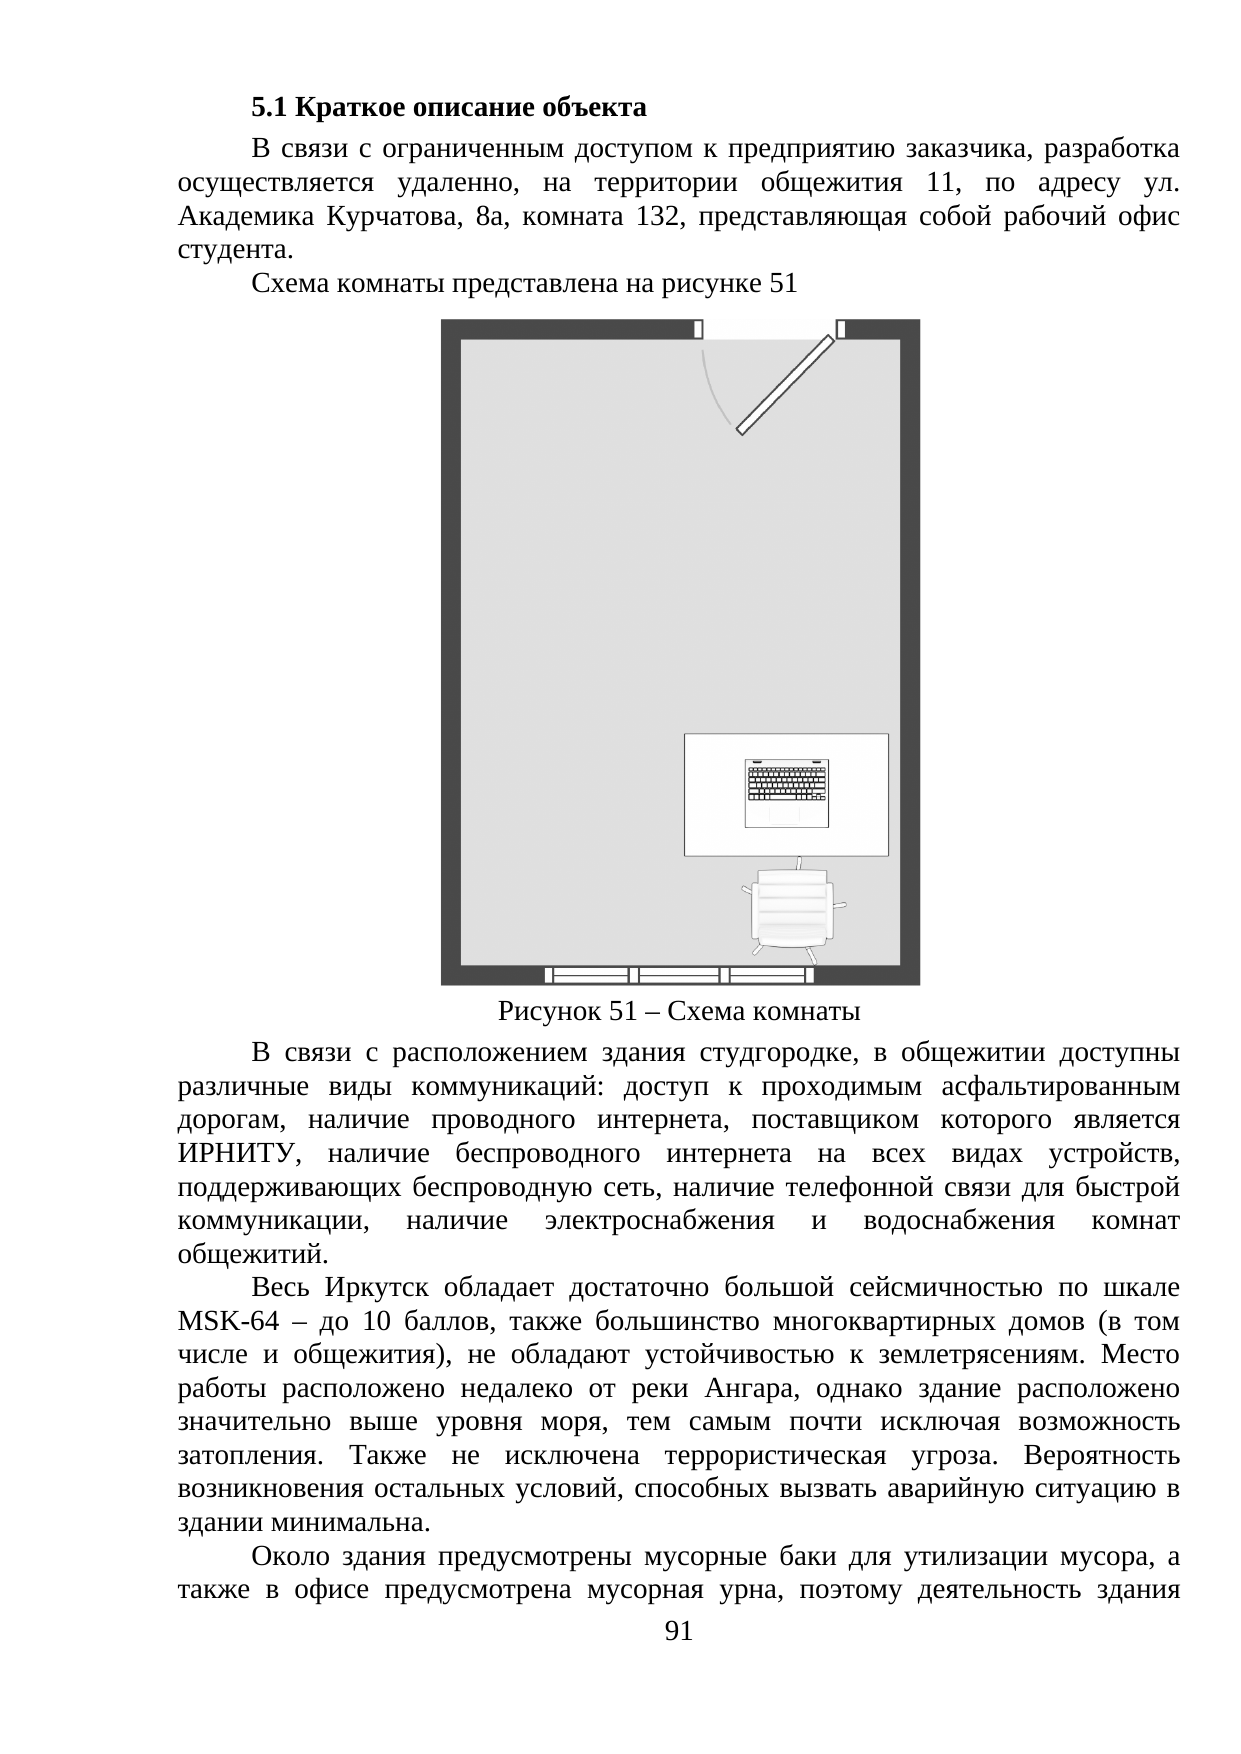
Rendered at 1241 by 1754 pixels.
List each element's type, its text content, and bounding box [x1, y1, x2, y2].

text В связи с ограниченным доступом к предприятию заказчика, разработка осуществляется удаленно, на территории общежития 11, по адресу ул. Академика Курчатова, 8а, комната 132, представляющая собой рабочий офис студента. [177, 131, 1181, 265]
text Весь Иркутск обладает достаточно большой сейсмичностью по шкале MSK-64 – до 10 баллов, также большинство многоквартирных домов (в том числе и общежития), не обладают устойчивостью к землетрясениям. Место работы расположено недалеко от реки Ангара, однако здание расположено значительно выше уровня моря, тем самым почти исключая возможность затопления. Также не исключена террористическая угроза. Вероятность возникновения остальных условий, способных вызвать аварийную ситуацию в здании минимальна. [177, 1269, 1181, 1538]
text Схема комнаты представлена на рисунке 51 [177, 265, 1181, 298]
text 5.1 Краткое описание объекта [177, 89, 1181, 122]
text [177, 1538, 1181, 1605]
picture [424, 310, 934, 993]
text Рисунок 51 – Схема комнаты [177, 993, 1181, 1026]
text В связи с расположением здания студгородке, в общежитии доступны различные виды коммуникаций: доступ к проходимым асфальтированным дорогам, наличие проводного интернета, поставщиком которого является ИРНИТУ, наличие беспроводного интернета на всех видах устройств, поддерживающих беспроводную сеть, наличие телефонной связи для быстрой коммуникации, наличие электроснабжения и водоснабжения комнат общежитий. [177, 1034, 1181, 1269]
